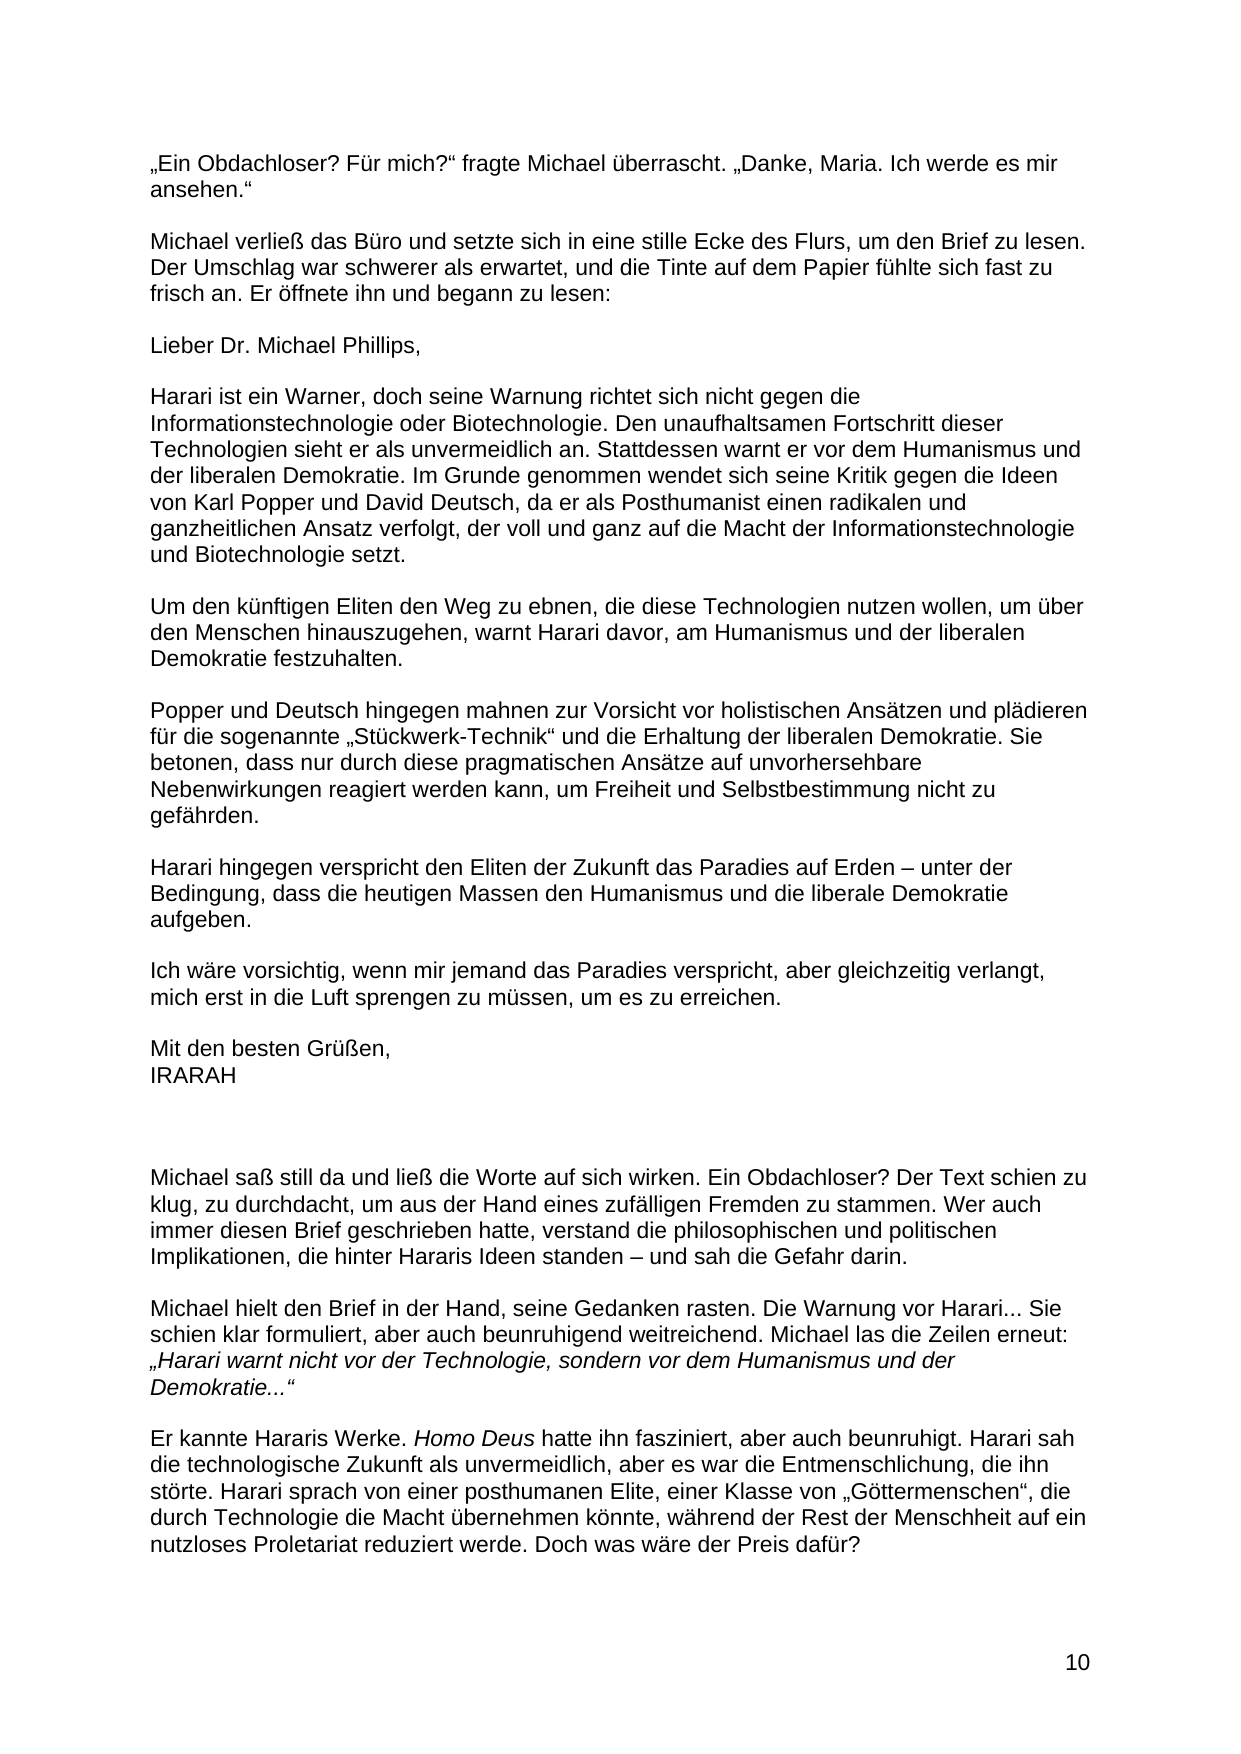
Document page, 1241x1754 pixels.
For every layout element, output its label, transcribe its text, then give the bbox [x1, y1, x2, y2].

text Harari ist ein Warner, doch seine Warnung richtet sich nicht gegen die Informationstechnologie oder Biotechnologie. Den unaufhaltsamen Fortschritt dieser Technologien sieht er als unvermeidlich an. Stattdessen warnt er vor dem Humanismus und der liberalen Demokratie. Im Grunde genommen wendet sich seine Kritik gegen die Ideen von Karl Popper und David Deutsch, da er als Posthumanist einen radikalen und ganzheitlichen Ansatz verfolgt, der voll und ganz auf die Macht der Informationstechnologie und Biotechnologie setzt. [150, 383, 1090, 568]
text Mit den besten Grüßen, IRARAH [150, 1035, 1090, 1088]
text „Ein Obdachloser? Für mich?“ fragte Michael überrascht. „Danke, Maria. Ich werde es mir ansehen.“ [150, 150, 1090, 203]
text Harari hingegen verspricht den Eliten der Zukunft das Paradies auf Erden – unter der Bedingung, dass die heutigen Massen den Humanismus und die liberale Demokratie aufgeben. [150, 853, 1090, 932]
text Michael hielt den Brief in der Hand, seine Gedanken rasten. Die Warnung vor Harari... Sie schien klar formuliert, aber auch beunruhigend weitreichend. Michael las die Zeilen erneut: „Harari warnt nicht vor der Technologie, sondern vor dem Humanismus und der Demokratie...“ [150, 1295, 1090, 1400]
text Popper und Deutsch hingegen mahnen zur Vorsicht vor holistischen Ansätzen und plädieren für die sogenannte „Stückwerk-Technik“ und die Erhaltung der liberalen Demokratie. Sie betonen, dass nur durch diese pragmatischen Ansätze auf unvorhersehbare Nebenwirkungen reagiert werden kann, um Freiheit und Selbstbestimmung nicht zu gefährden. [150, 697, 1090, 828]
text Michael verließ das Büro und setzte sich in eine stille Ecke des Flurs, um den Brief zu lesen. Der Umschlag war schwerer als erwartet, und die Tinte auf dem Papier fühlte sich fast zu frisch an. Er öffnete ihn und begann zu lesen: [150, 228, 1090, 307]
text Lieber Dr. Michael Phillips, [150, 332, 1090, 358]
text Er kannte Hararis Werke. Homo Deus hatte ihn fasziniert, aber auch beunruhigt. Harari sah die technologische Zukunft als unvermeidlich, aber es war die Entmenschlichung, die ihn störte. Harari sprach von einer posthumanen Elite, einer Klasse von „Göttermenschen“, die durch Technologie die Macht übernehmen könnte, während der Rest der Menschheit auf ein nutzloses Proletariat reduziert werde. Doch was wäre der Preis dafür? [150, 1425, 1090, 1557]
text Michael saß still da und ließ die Worte auf sich wirken. Ein Obdachloser? Der Text schien zu klug, zu durchdacht, um aus der Hand eines zufälligen Fremden zu stammen. Wer auch immer diesen Brief geschrieben hatte, verstand die philosophischen und politischen Implikationen, die hinter Hararis Ideen standen – und sah die Gefahr darin. [150, 1164, 1090, 1270]
text Ich wäre vorsichtig, wenn mir jemand das Paradies verspricht, aber gleichzeitig verlangt, mich erst in die Luft sprengen zu müssen, um es zu erreichen. [150, 957, 1090, 1010]
text Um den künftigen Eliten den Weg zu ebnen, die diese Technologien nutzen wollen, um über den Menschen hinauszugehen, warnt Harari davor, am Humanismus und der liberalen Demokratie festzuhalten. [150, 593, 1090, 672]
